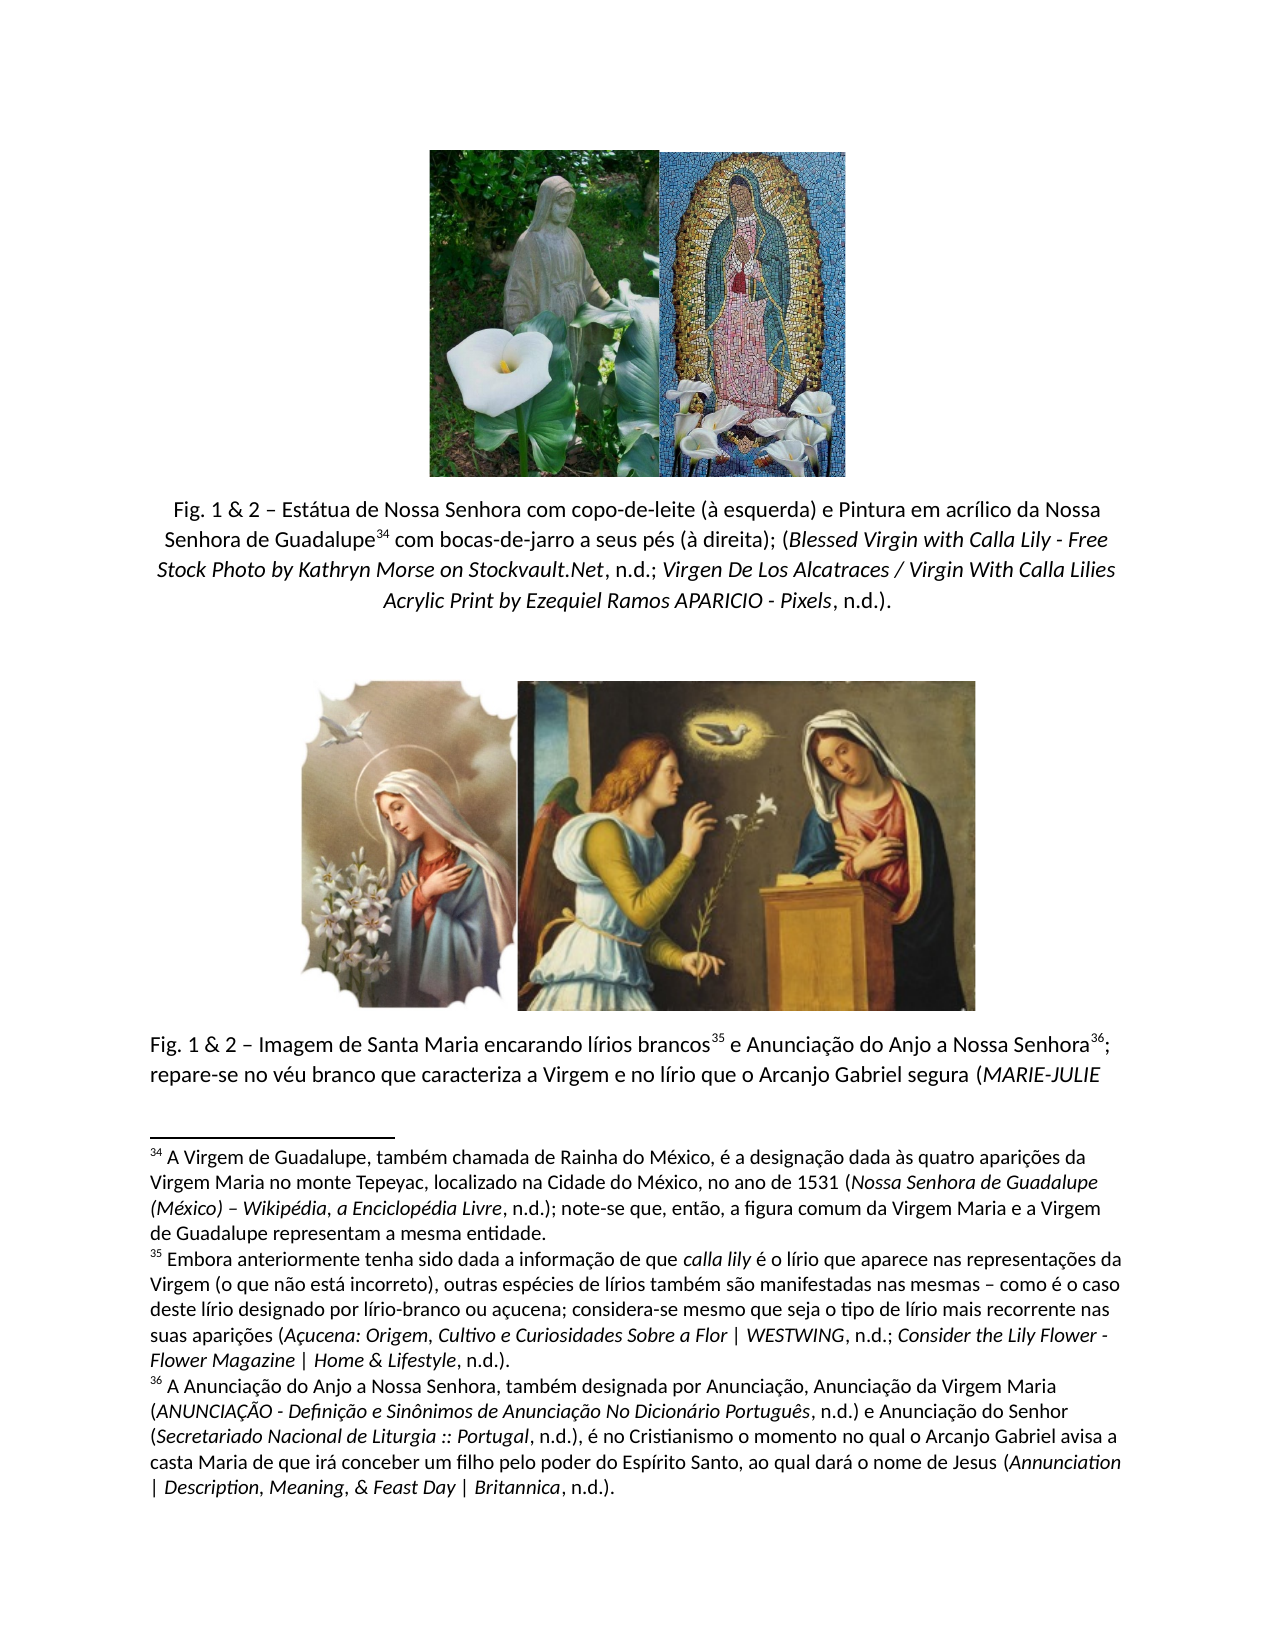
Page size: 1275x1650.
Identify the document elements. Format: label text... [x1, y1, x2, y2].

picture [299, 679, 976, 1011]
picture [429, 150, 846, 477]
text Fig. 1 & 2 – Estátua de Nossa Senhora com copo-de-leite (à esquerda) e Pintura em acrílico da Nossa Senhora de Guadalupe com bocas-de-jarro a seus pés (à direita); . [150, 495, 1125, 614]
text Fig. 1 & 2 – Imagem de Santa Maria encarando lírios brancos e Anunciação do Anjo a Nossa Senhora; repare-se no véu branco que caracteriza a Virgem e no lírio que o Arcanjo Gabriel segura . [150, 1030, 1125, 1088]
